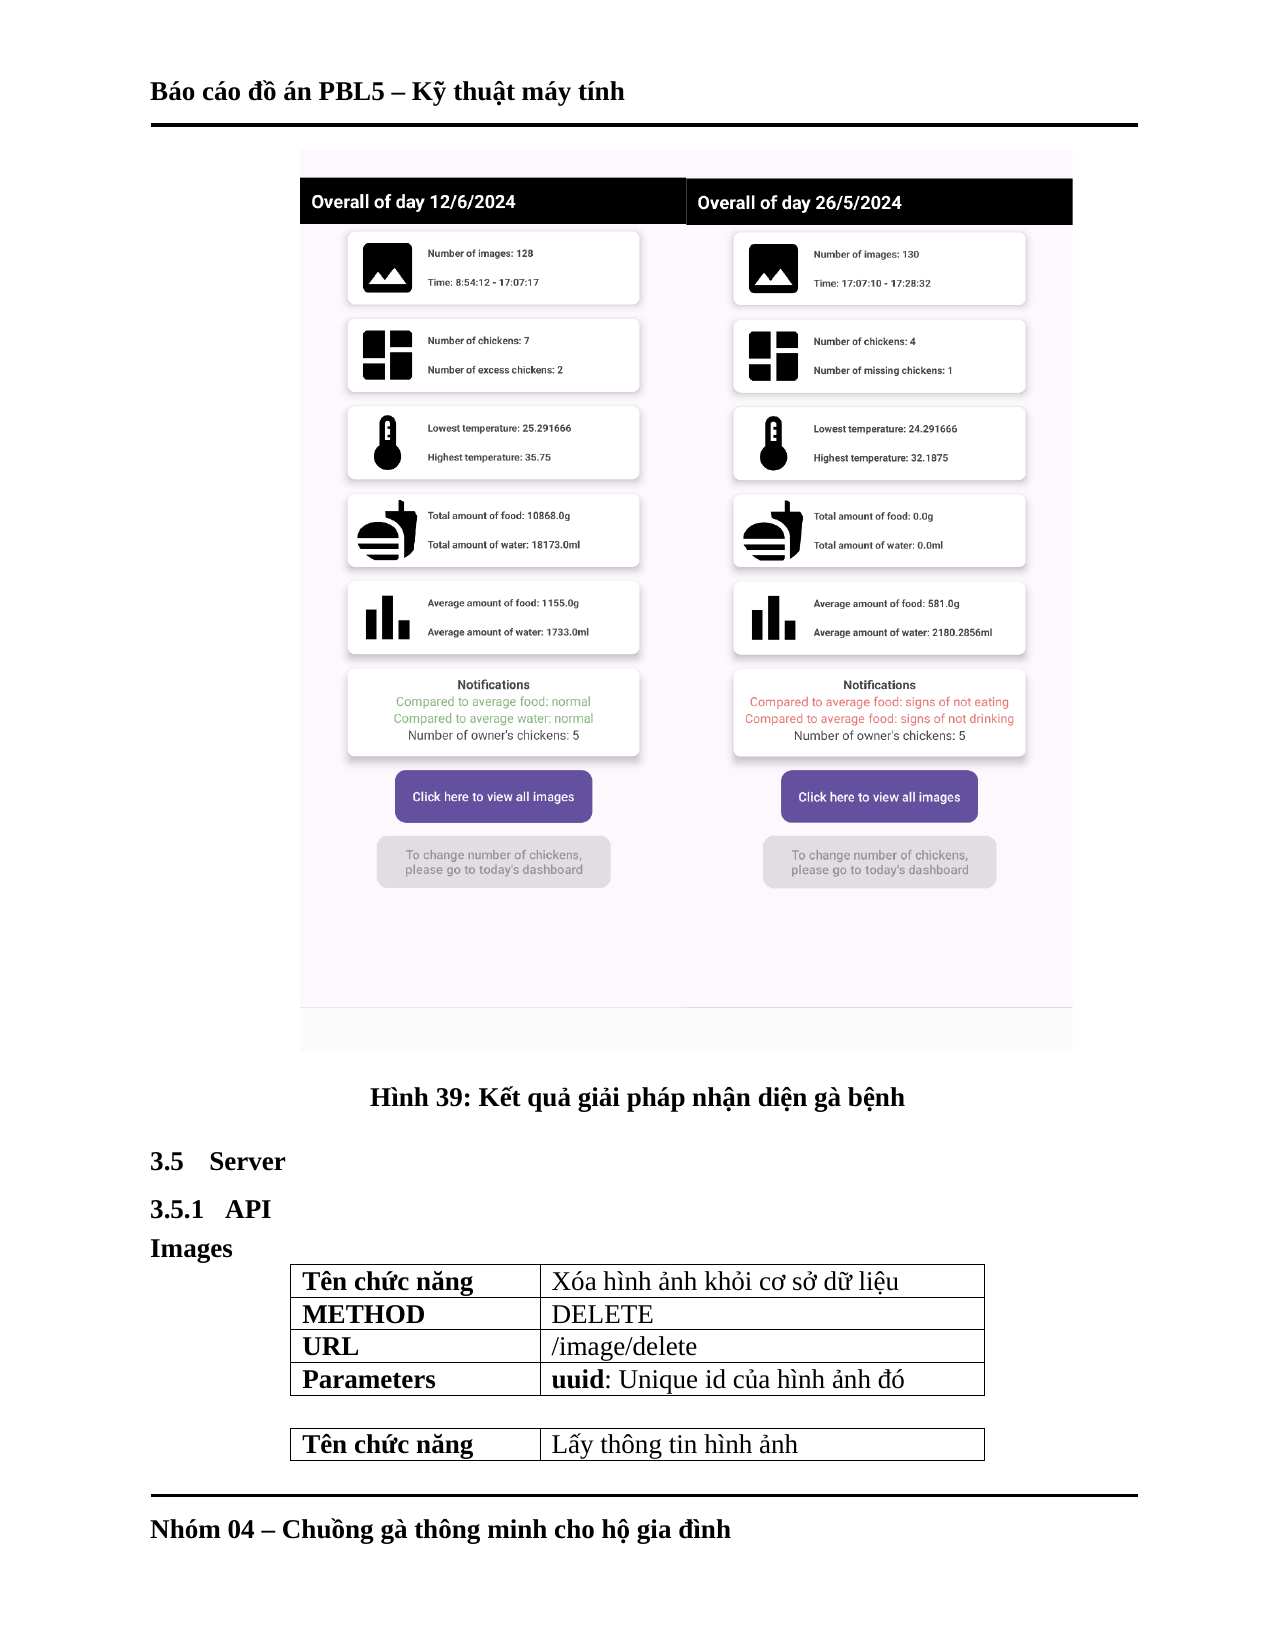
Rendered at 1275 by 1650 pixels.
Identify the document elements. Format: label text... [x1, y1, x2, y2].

table_cell uuid: Unique id của hình ảnh đó [541, 1363, 984, 1395]
table_cell DELETE [541, 1298, 984, 1329]
table_cell Parameters [291, 1363, 540, 1395]
text Images [150, 1232, 1125, 1263]
table_cell METHOD [291, 1298, 540, 1329]
table_header Tên chức năng [291, 1429, 540, 1460]
text Hình 39: Kết quả giải pháp nhận diện gà bệnh [150, 1081, 1125, 1112]
table_cell /image/delete [541, 1330, 984, 1362]
subtitle API [150, 1193, 1125, 1224]
picture [300, 150, 1073, 1052]
table_header Xóa hình ảnh khỏi cơ sở dữ liệu [541, 1265, 984, 1297]
table_header Tên chức năng [291, 1265, 540, 1297]
subtitle Server [150, 1145, 1125, 1176]
table_cell URL [291, 1330, 540, 1362]
table_header Lấy thông tin hình ảnh [541, 1429, 984, 1460]
